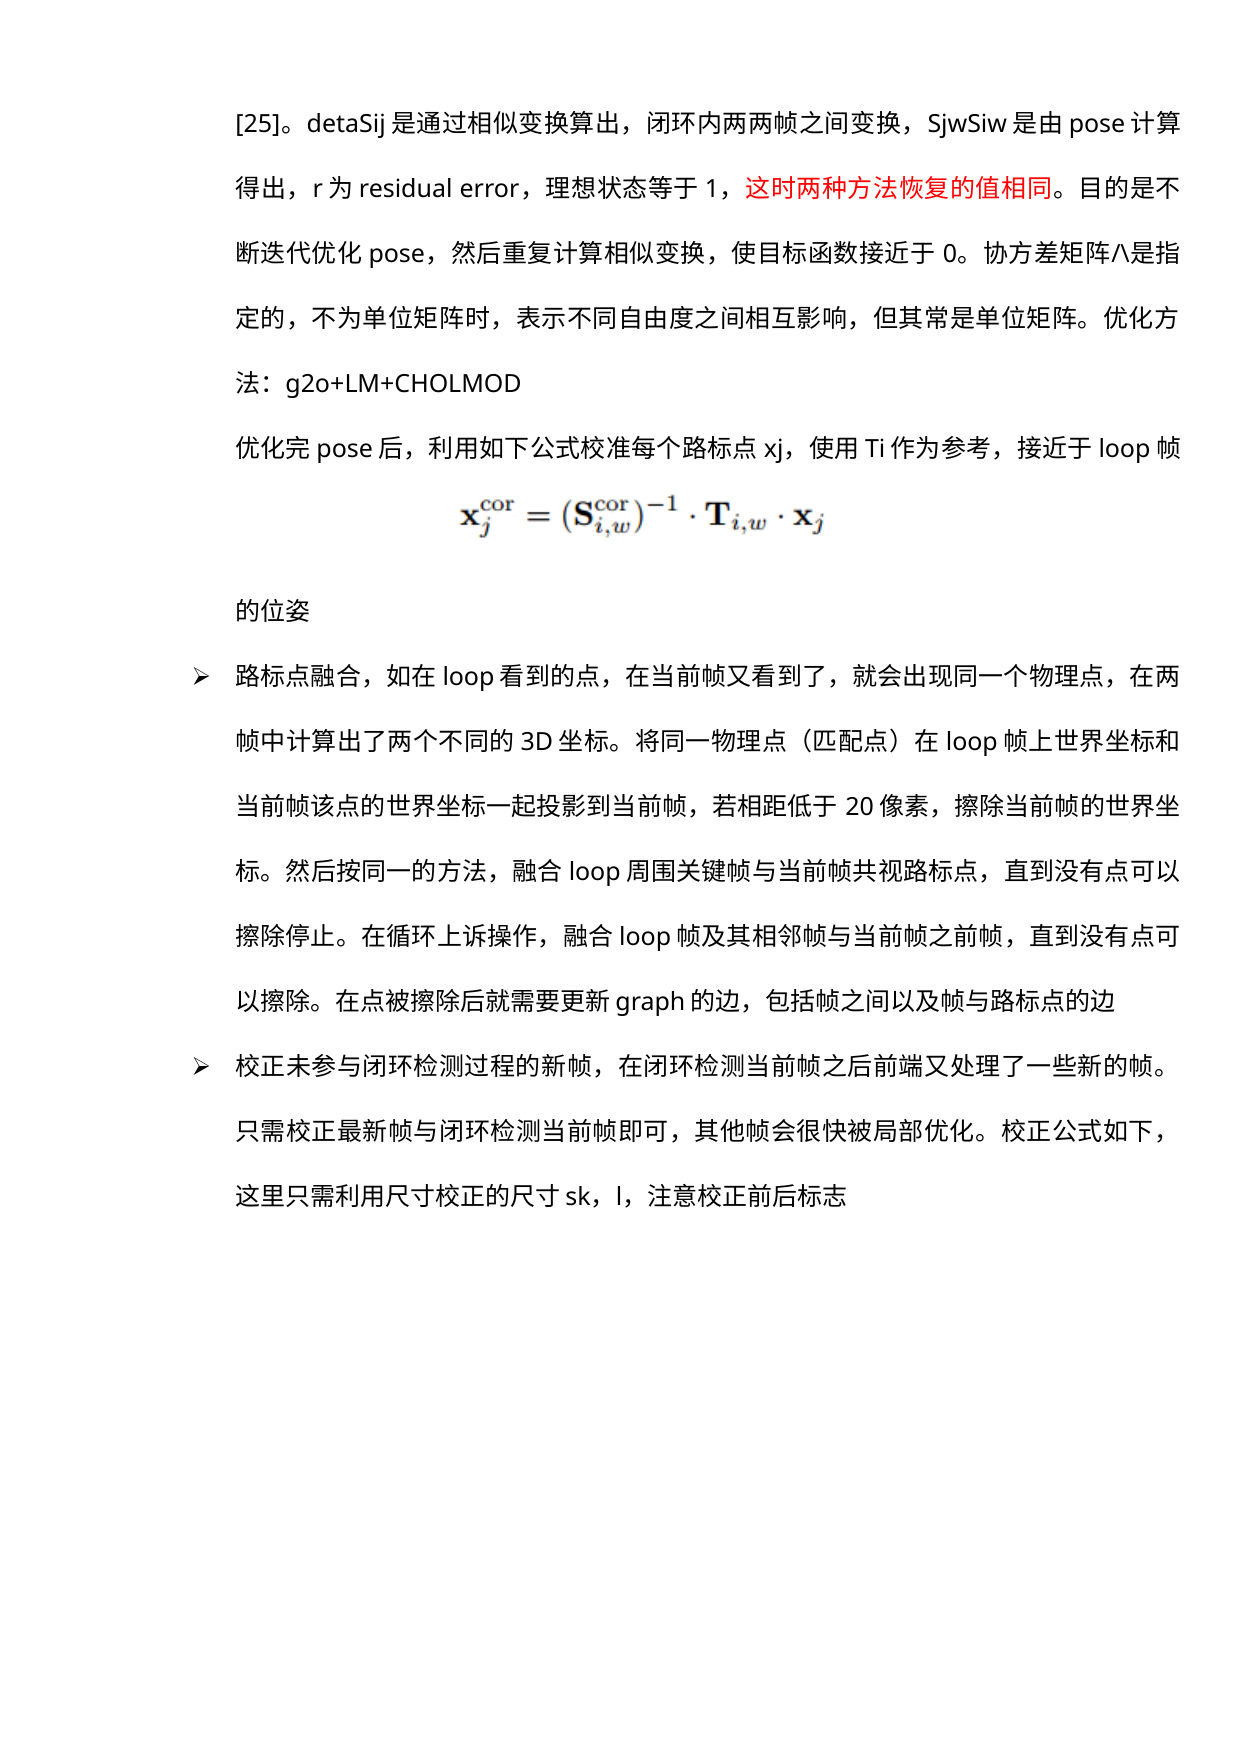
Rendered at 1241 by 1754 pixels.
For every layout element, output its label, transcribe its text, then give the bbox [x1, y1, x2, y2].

list 路标点融合，如在loop看到的点，在当前帧又看到了，就会出现同一个物理点，在两帧中计算出了两个不同的3D坐标。将同一物理点（匹配点）在loop帧上世界坐标和当前帧该点的世界坐标一起投影到当前帧，若相距低于20像素，擦除当前帧的世界坐标。然后按同一的方法，融合loop周围关键帧与当前帧共视路标点，直到没有点可以擦除停止。在循环上诉操作，融合loop帧及其相邻帧与当前帧之前帧，直到没有点可以擦除。在点被擦除后就需要更新graph的边，包括帧之间以及帧与路标点的边 [191, 642, 1181, 1032]
list 校正未参与闭环检测过程的新帧，在闭环检测当前帧之后前端又处理了一些新的帧。只需校正最新帧与闭环检测当前帧即可，其他帧会很快被局部优化。校正公式如下，这里只需利用尺寸校正的尺寸sk，l，注意校正前后标志 [191, 1032, 1181, 1227]
list 优化完pose后，利用如下公式校准每个路标点xj，使用Ti作为参考，接近于loop帧的位姿 [235, 414, 1181, 642]
picture [443, 484, 843, 552]
